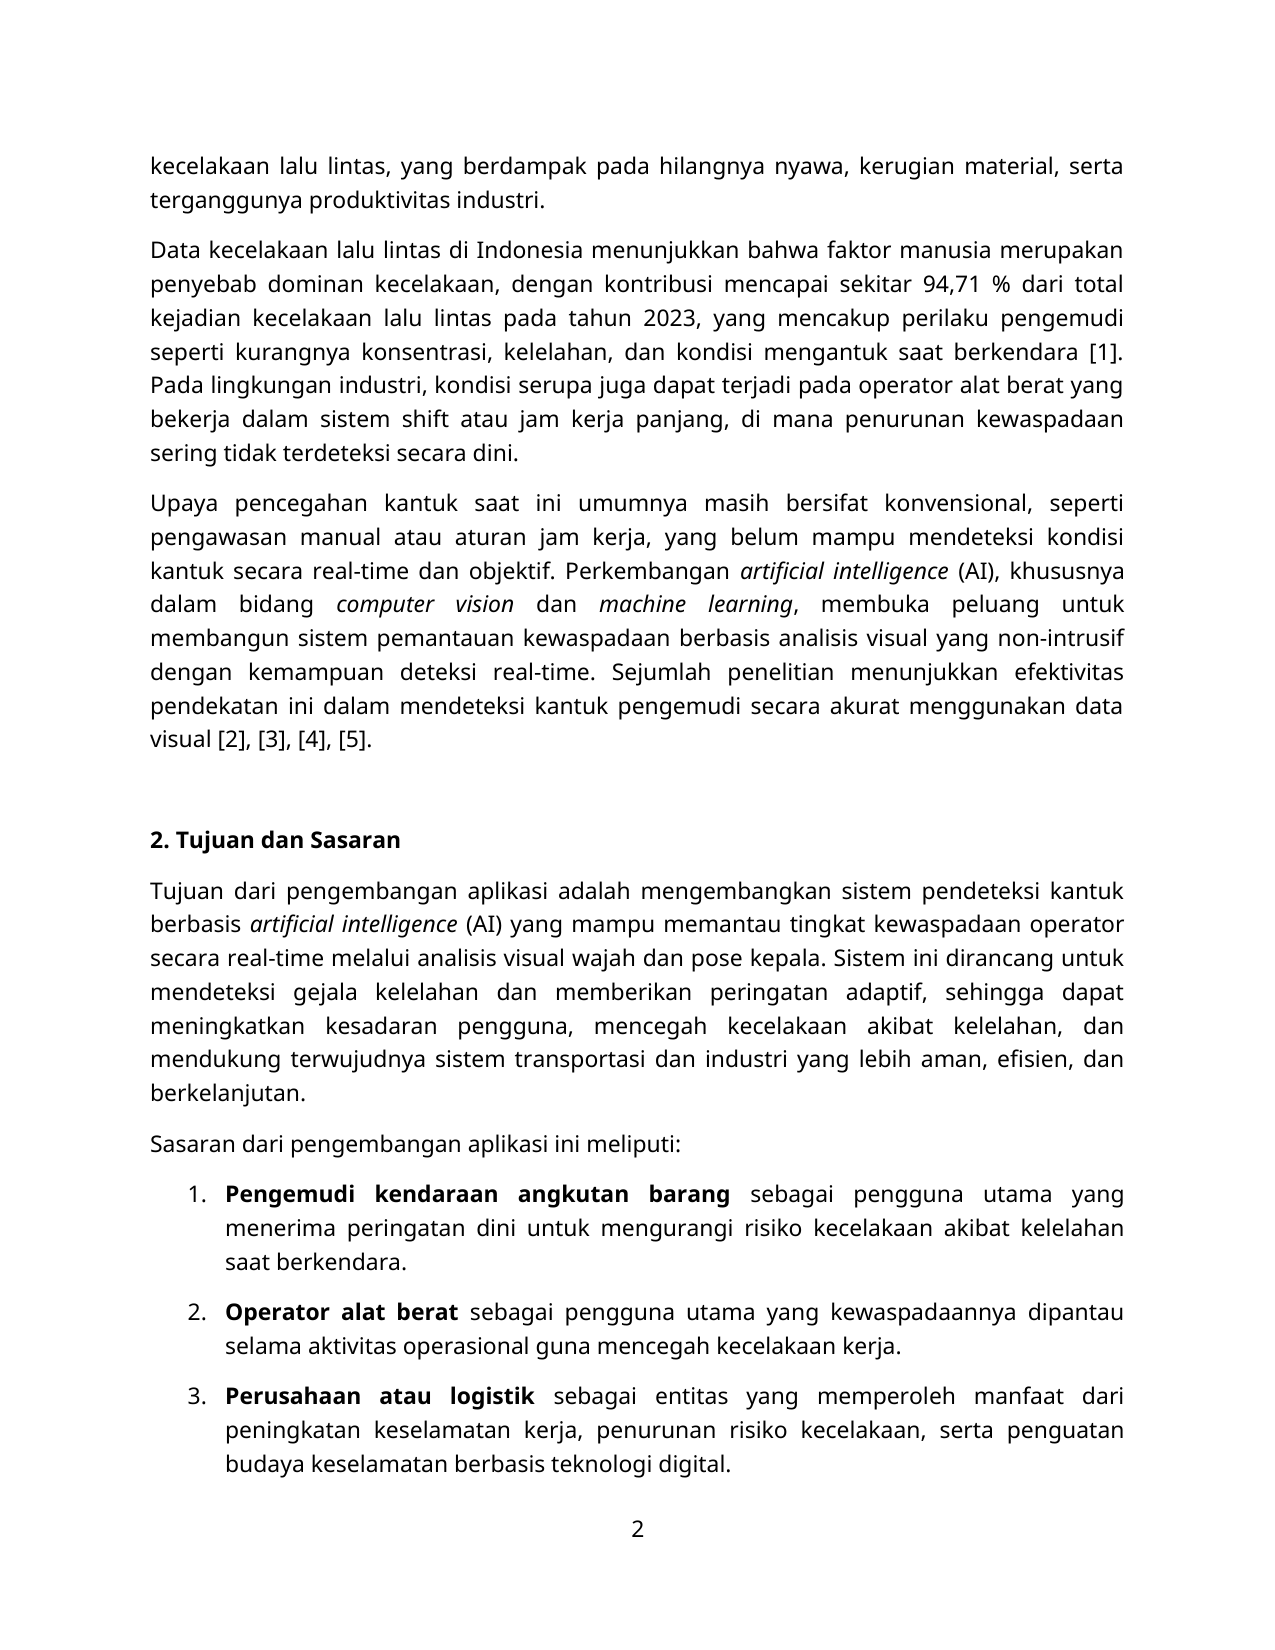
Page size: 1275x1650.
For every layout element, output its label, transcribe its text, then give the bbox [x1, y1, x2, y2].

list Perusahaan atau logistik sebagai entitas yang memperoleh manfaat dari peningkatan keselamatan kerja, penurunan risiko kecelakaan, serta penguatan budaya keselamatan berbasis teknologi digital. [187, 1380, 1125, 1479]
text Sasaran dari pengembangan aplikasi ini meliputi: [150, 1127, 1125, 1159]
text Upaya pencegahan kantuk saat ini umumnya masih bersifat konvensional, seperti pengawasan manual atau aturan jam kerja, yang belum mampu mendeteksi kondisi kantuk secara real-time dan objektif. Perkembangan artificial intelligence (AI), khususnya dalam bidang computer vision dan machine learning, membuka peluang untuk membangun sistem pemantauan kewaspadaan berbasis analisis visual yang non-intrusif dengan kemampuan deteksi real-time. Sejumlah penelitian menunjukkan efektivitas pendekatan ini dalam mendeteksi kantuk pengemudi secara akurat menggunakan data visual [2], [3], [4], [5]. [150, 487, 1125, 754]
text 2. Tujuan dan Sasaran [150, 824, 1125, 855]
list Pengemudi kendaraan angkutan barang sebagai pengguna utama yang menerima peringatan dini untuk mengurangi risiko kecelakaan akibat kelelahan saat berkendara. [187, 1178, 1125, 1277]
text Data kecelakaan lalu lintas di Indonesia menunjukkan bahwa faktor manusia merupakan penyebab dominan kecelakaan, dengan kontribusi mencapai sekitar 94,71 % dari total kejadian kecelakaan lalu lintas pada tahun 2023, yang mencakup perilaku pengemudi seperti kurangnya konsentrasi, kelelahan, dan kondisi mengantuk saat berkendara [1]. Pada lingkungan industri, kondisi serupa juga dapat terjadi pada operator alat berat yang bekerja dalam sistem shift atau jam kerja panjang, di mana penurunan kewaspadaan sering tidak terdeteksi secara dini. [150, 234, 1125, 468]
list Operator alat berat sebagai pengguna utama yang kewaspadaannya dipantau selama aktivitas operasional guna mencegah kecelakaan kerja. [187, 1296, 1125, 1361]
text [150, 150, 1125, 215]
text Tujuan dari pengembangan aplikasi adalah mengembangkan sistem pendeteksi kantuk berbasis artificial intelligence (AI) yang mampu memantau tingkat kewaspadaan operator secara real-time melalui analisis visual wajah dan pose kepala. Sistem ini dirancang untuk mendeteksi gejala kelelahan dan memberikan peringatan adaptif, sehingga dapat meningkatkan kesadaran pengguna, mencegah kecelakaan akibat kelelahan, dan mendukung terwujudnya sistem transportasi dan industri yang lebih aman, efisien, dan berkelanjutan. [150, 874, 1125, 1108]
